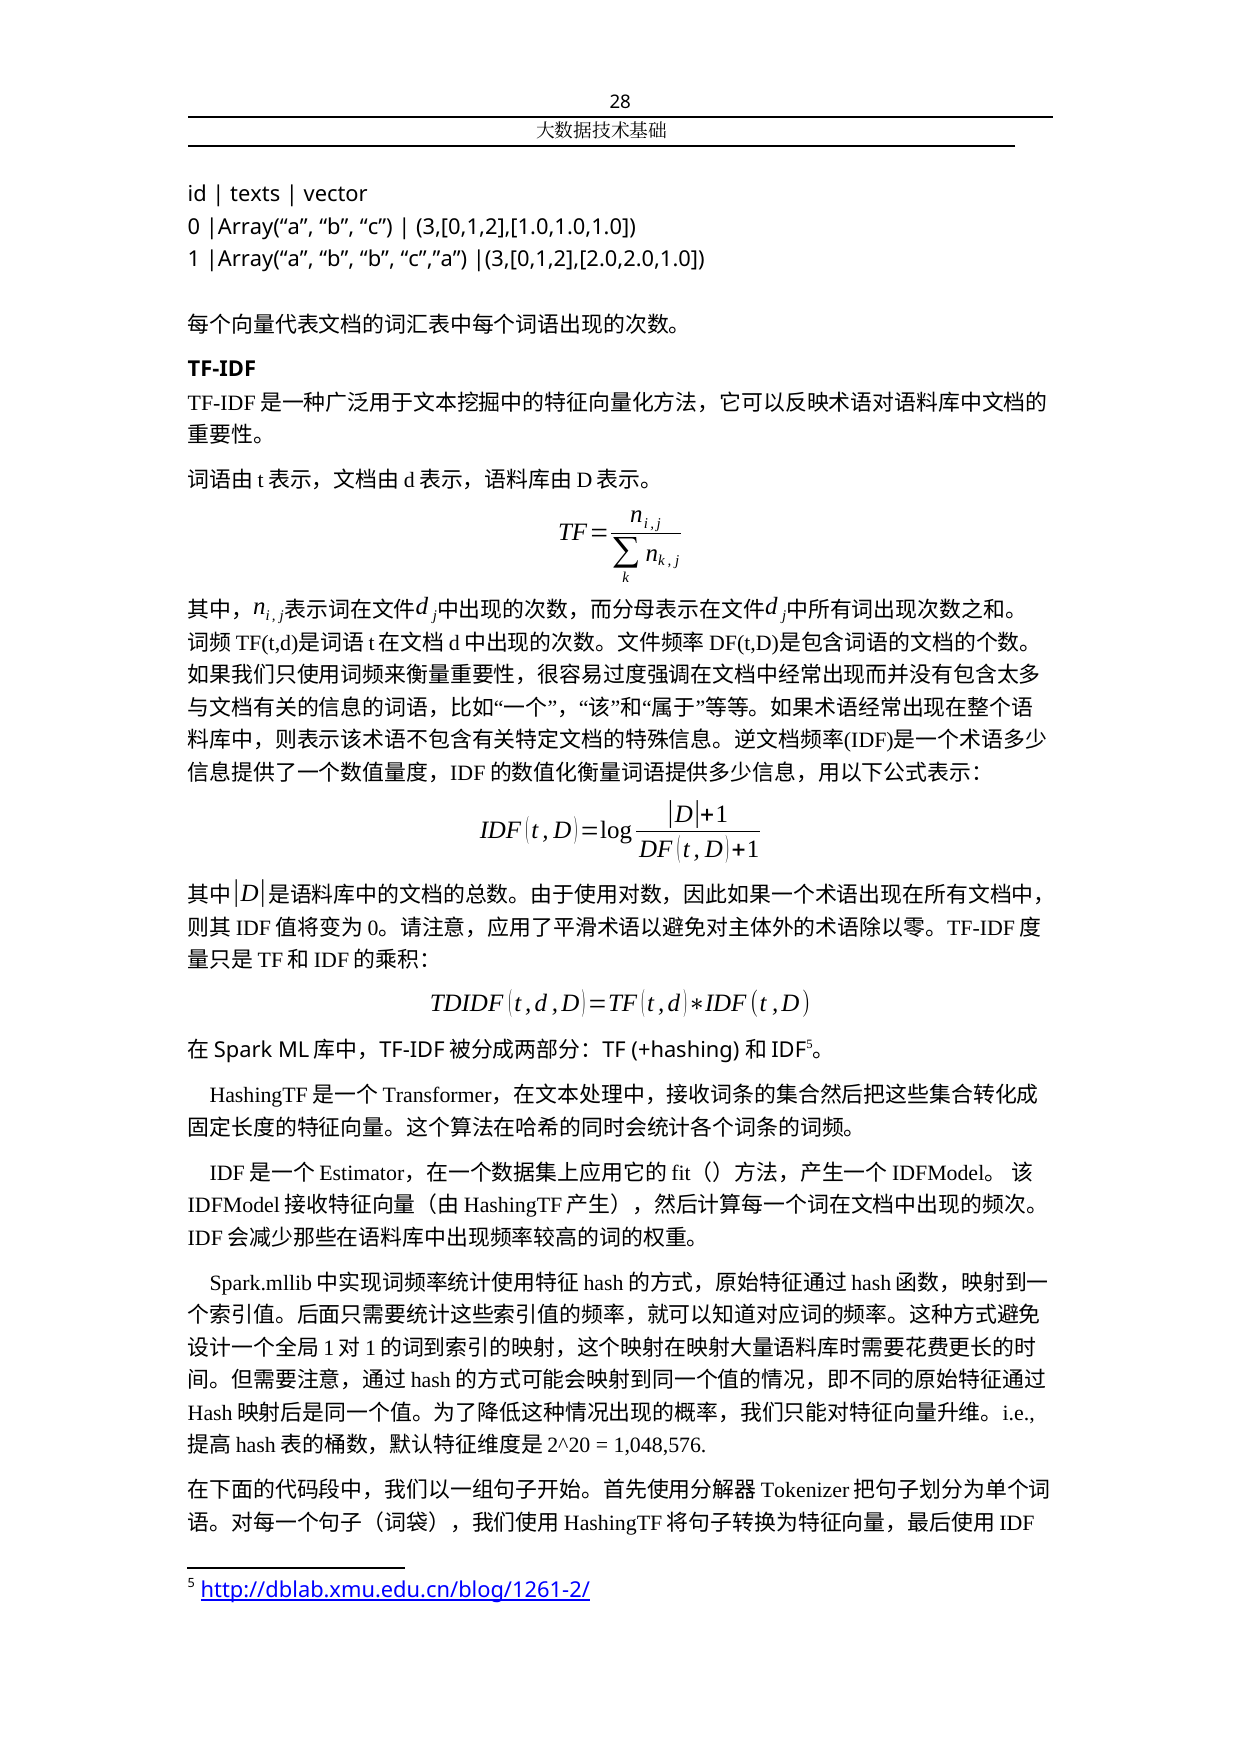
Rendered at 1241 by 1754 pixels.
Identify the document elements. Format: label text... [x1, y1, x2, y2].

list id | texts | vector [187, 177, 1053, 209]
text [187, 1472, 1053, 1537]
text 每个向量代表文档的词汇表中每个词语出现的次数。 [187, 307, 1053, 339]
text IDF是一个Estimator，在一个数据集上应用它的fit（）方法，产生一个IDFModel。 该IDFModel接收特征向量（由HashingTF产生），然后计算每一个词在文档中出现的频次。IDF会减少那些在语料库中出现频率较高的词的权重。 [187, 1154, 1053, 1252]
text ​Spark.mllib中实现词频率统计使用特征hash的方式，原始特征通过hash函数，映射到一个索引值。后面只需要统计这些索引值的频率，就可以知道对应词的频率。这种方式避免设计一个全局1对1的词到索引的映射，这个映射在映射大量语料库时需要花费更长的时间。但需要注意，通过hash的方式可能会映射到同一个值的情况，即不同的原始特征通过Hash映射后是同一个值。为了降低这种情况出现的概率，我们只能对特征向量升维。i.e., 提高hash表的桶数，默认特征维度是2^20 = 1,048,576. [187, 1264, 1053, 1459]
text TF-IDF是一种广泛用于文本挖掘中的特征向量化方法，它可以反映术语对语料库中文档的重要性。 [187, 384, 1053, 449]
list 0 |Array(“a”, “b”, “c”) | (3,[0,1,2],[1.0,1.0,1.0]) [187, 209, 1053, 242]
text TF-IDF [187, 352, 1053, 384]
list 1 |Array(“a”, “b”, “b”, “c”,”a”) |(3,[0,1,2],[2.0,2.0,1.0]) [187, 242, 1053, 274]
list 词语由t表示，文档由d表示，语料库由D表示。 [187, 462, 1053, 494]
text 词频TF(t,d)是词语t在文档d中出现的次数。文件频率DF(t,D)是包含词语的文档的个数。如果我们只使用词频来衡量重要性，很容易过度强调在文档中经常出现而并没有包含太多与文档有关的信息的词语，比如“一个”，“该”和“属于”等等。如果术语经常出现在整个语料库中，则表示该术语不包含有关特定文档的特殊信息。逆文档频率(IDF)是一个术语多少信息提供了一个数值量度，IDF的数值化衡量词语提供多少信息，用以下公式表示： [187, 624, 1053, 787]
text 其中是语料库中的文档的总数。由于使用对数，因此如果一个术语出现在所有文档中，则其IDF值将变为0。请注意，应用了平滑术语以避免对主体外的术语除以零。TF-IDF度量只是TF和IDF的乘积： [187, 877, 1053, 974]
text HashingTF是一个Transformer，在文本处理中，接收词条的集合然后把这些集合转化成固定长度的特征向量。这个算法在哈希的同时会统计各个词条的词频。 [187, 1077, 1053, 1142]
list 其中，表示词在文件中出现的次数，而分母表示在文件中所有词出现次数之和。 [187, 592, 1053, 624]
text ​在Spark ML库中，TF-IDF被分成两部分：TF (+hashing) 和IDF。 [187, 1032, 1053, 1064]
